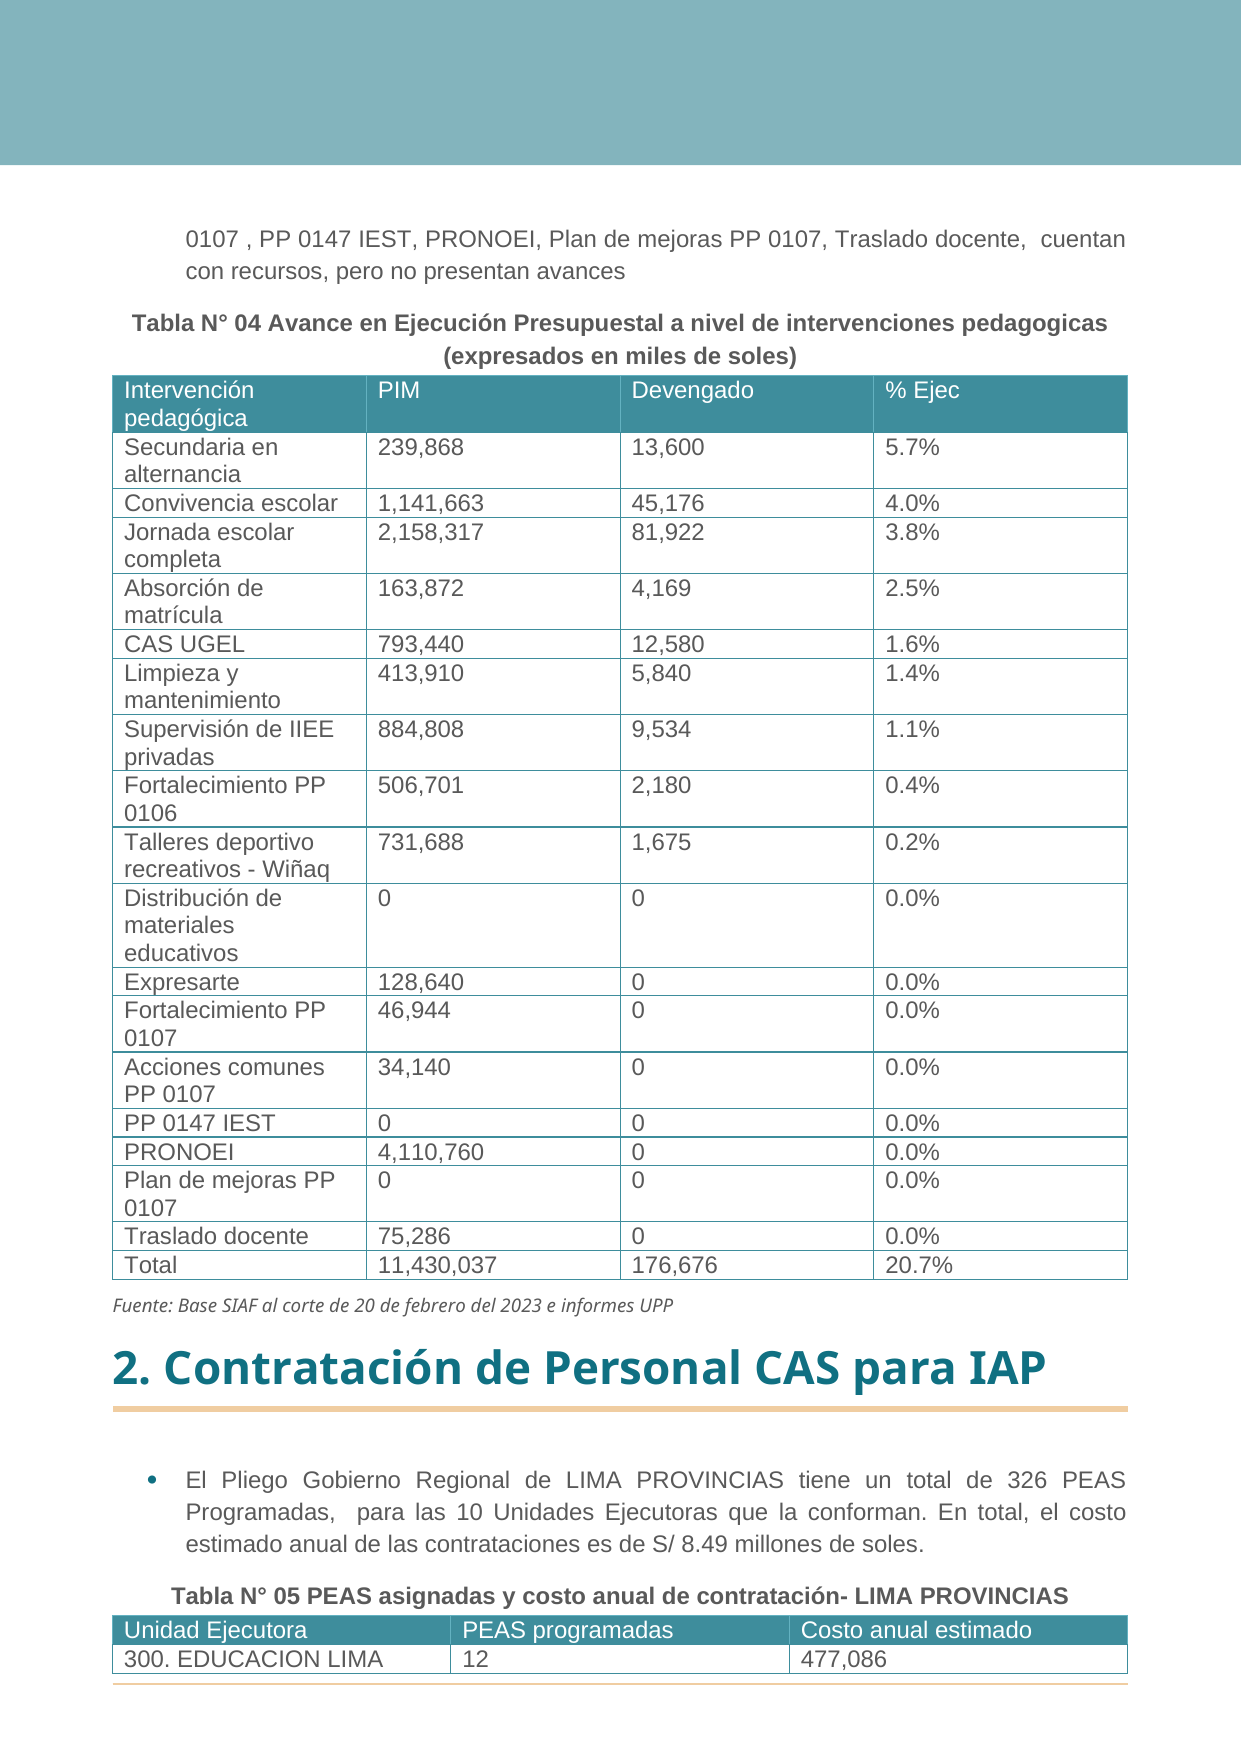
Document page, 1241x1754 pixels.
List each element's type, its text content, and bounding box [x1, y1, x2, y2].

table_cell 0.0% [874, 1166, 1127, 1221]
table_cell Secundaria en alternancia [113, 433, 366, 488]
table_cell 12 [451, 1645, 789, 1672]
table_cell Talleres deportivo recreativos - Wiñaq [113, 828, 366, 883]
table_cell 0.4% [874, 771, 1127, 826]
table_cell Plan de mejoras PP 0107 [113, 1166, 366, 1221]
table_cell 0.0% [874, 1138, 1127, 1165]
table_cell 20.7% [874, 1251, 1127, 1278]
table_cell 12,580 [621, 630, 873, 658]
table_cell 884,808 [367, 715, 620, 770]
text Fuente: Base SIAF al corte de 20 de febrero del 2023 e informes UPP [112, 1292, 1128, 1318]
table_cell 4.0% [874, 489, 1127, 517]
table_cell 0 [621, 1109, 873, 1136]
table_cell 5.7% [874, 433, 1127, 488]
table_cell 0 [367, 884, 620, 967]
table_cell 0 [621, 968, 873, 995]
text Tabla N° 05 PEAS asignadas y costo anual de contratación- LIMA PROVINCIAS [112, 1582, 1128, 1610]
table_cell 0.0% [874, 1109, 1127, 1136]
table_cell 2,180 [621, 771, 873, 826]
table_cell 0.0% [874, 884, 1127, 967]
table_cell 793,440 [367, 630, 620, 658]
table_cell 0 [367, 1166, 620, 1221]
table_cell CAS UGEL [113, 630, 366, 658]
table_cell 4,169 [621, 574, 873, 629]
table_cell 1.1% [874, 715, 1127, 770]
table_cell 3.8% [874, 518, 1127, 573]
table_cell Fortalecimiento PP 0107 [113, 996, 366, 1051]
table_cell 81,922 [621, 518, 873, 573]
table_cell 413,910 [367, 659, 620, 714]
table_cell 46,944 [367, 996, 620, 1051]
table_cell Total [113, 1251, 366, 1278]
table_cell 0 [621, 1222, 873, 1250]
table_cell 11,430,037 [367, 1251, 620, 1278]
table_cell 477,086 [790, 1645, 1127, 1672]
table_header Unidad Ejecutora [113, 1616, 450, 1644]
table_header % Ejec [874, 376, 1127, 432]
table_cell Absorción de matrícula [113, 574, 366, 629]
table_cell 9,534 [621, 715, 873, 770]
table_cell 2,158,317 [367, 518, 620, 573]
table_cell 0 [621, 884, 873, 967]
table_cell 75,286 [367, 1222, 620, 1250]
table_cell 0 [367, 1109, 620, 1136]
table_cell 45,176 [621, 489, 873, 517]
table_cell 163,872 [367, 574, 620, 629]
table_cell Convivencia escolar [113, 489, 366, 517]
text Tabla N° 04 Avance en Ejecución Presupuestal a nivel de intervenciones pedagogicas (expresados en miles de soles) [112, 309, 1128, 370]
table_cell 0.2% [874, 828, 1127, 883]
table_cell 0.0% [874, 1222, 1127, 1250]
table_cell 176,676 [621, 1251, 873, 1278]
table_cell 13,600 [621, 433, 873, 488]
table_cell 128,640 [367, 968, 620, 995]
table_cell 239,868 [367, 433, 620, 488]
table_cell 300. EDUCACION LIMA [113, 1645, 450, 1672]
table_cell Jornada escolar completa [113, 518, 366, 573]
table_cell 0 [621, 996, 873, 1051]
table_cell 4,110,760 [367, 1138, 620, 1165]
table_cell Traslado docente [113, 1222, 366, 1250]
table_header PEAS programadas [451, 1616, 789, 1644]
list El Pliego Gobierno Regional de LIMA PROVINCIAS tiene un total de 326 PEAS Programadas, para las 10 Unidades Ejecutoras que la conforman. En total, el costo estimado anual de las contrataciones es de S/ 8.49 millones de soles. [148, 1466, 1128, 1557]
table_cell 2.5% [874, 574, 1127, 629]
table_cell 506,701 [367, 771, 620, 826]
table_cell 731,688 [367, 828, 620, 883]
table_cell 0 [621, 1166, 873, 1221]
table_header PIM [367, 376, 620, 432]
table_cell 0 [621, 1138, 873, 1165]
table_cell Expresarte [113, 968, 366, 995]
table_cell 0 [621, 1053, 873, 1108]
table_cell Supervisión de IIEE privadas [113, 715, 366, 770]
subtitle 2. Contratación de Personal CAS para IAP [112, 1335, 1128, 1412]
table_cell 1,141,663 [367, 489, 620, 517]
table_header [790, 1616, 1127, 1644]
table_cell Distribución de materiales educativos [113, 884, 366, 967]
table_cell Acciones comunes PP 0107 [113, 1053, 366, 1108]
table_cell 5,840 [621, 659, 873, 714]
table_cell 1.6% [874, 630, 1127, 658]
table_cell PRONOEI [113, 1138, 366, 1165]
table_cell Limpieza y mantenimiento [113, 659, 366, 714]
table_header Intervención pedagógica [113, 376, 366, 432]
table_cell 1.4% [874, 659, 1127, 714]
table_header Devengado [621, 376, 873, 432]
table_cell 0.0% [874, 1053, 1127, 1108]
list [148, 225, 1128, 284]
table_cell Fortalecimiento PP 0106 [113, 771, 366, 826]
table_cell 1,675 [621, 828, 873, 883]
table_cell 0.0% [874, 996, 1127, 1051]
table_cell 34,140 [367, 1053, 620, 1108]
table_cell PP 0147 IEST [113, 1109, 366, 1136]
table_cell 0.0% [874, 968, 1127, 995]
